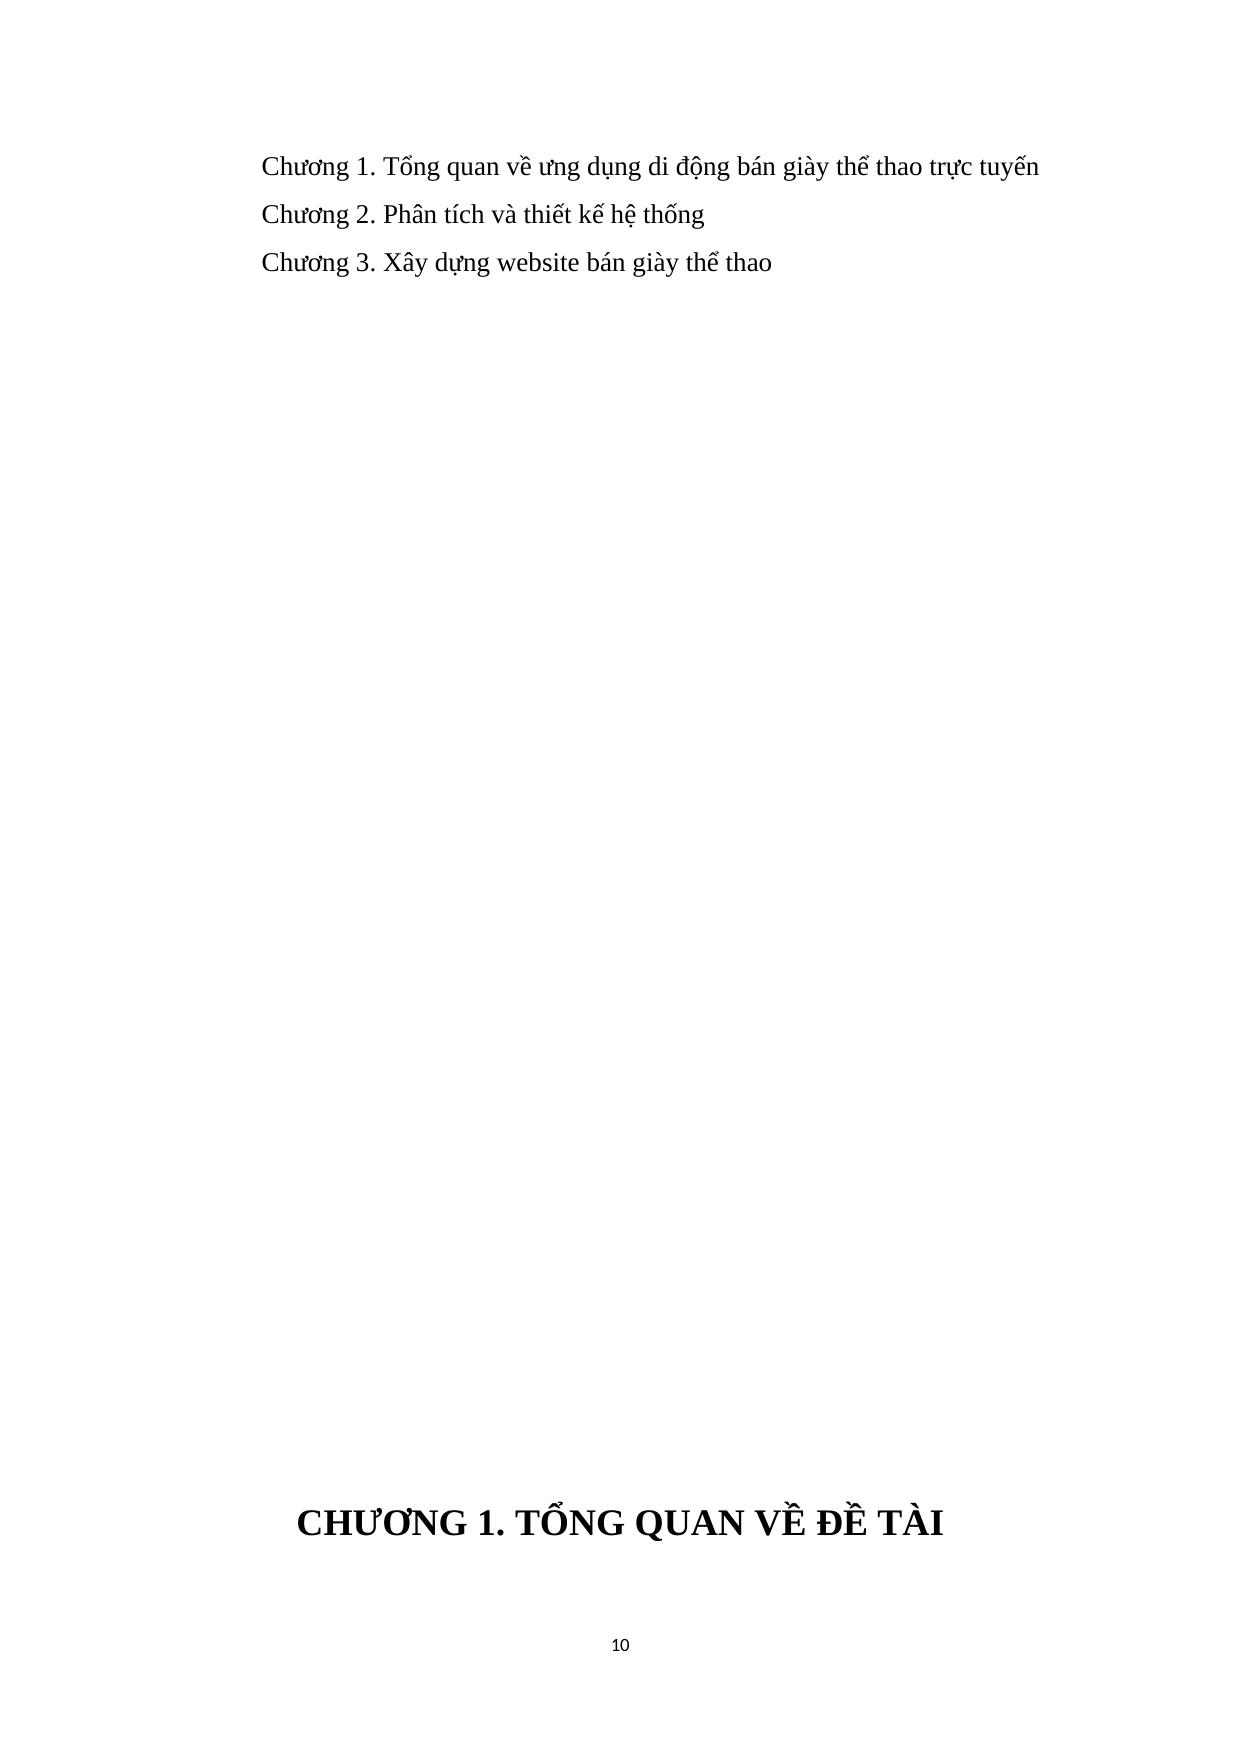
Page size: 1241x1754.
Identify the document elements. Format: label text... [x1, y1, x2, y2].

text Chương 3. Xây dựng website bán giày thể thao [187, 246, 1053, 278]
text Chương 2. Phân tích và thiết kế hệ thống [187, 198, 1053, 229]
list CHƯƠNG 1. TỔNG QUAN VỀ ĐỀ TÀI [187, 1500, 1053, 1543]
text Chương 1. Tổng quan về ưng dụng di động bán giày thể thao trực tuyến [187, 150, 1053, 181]
